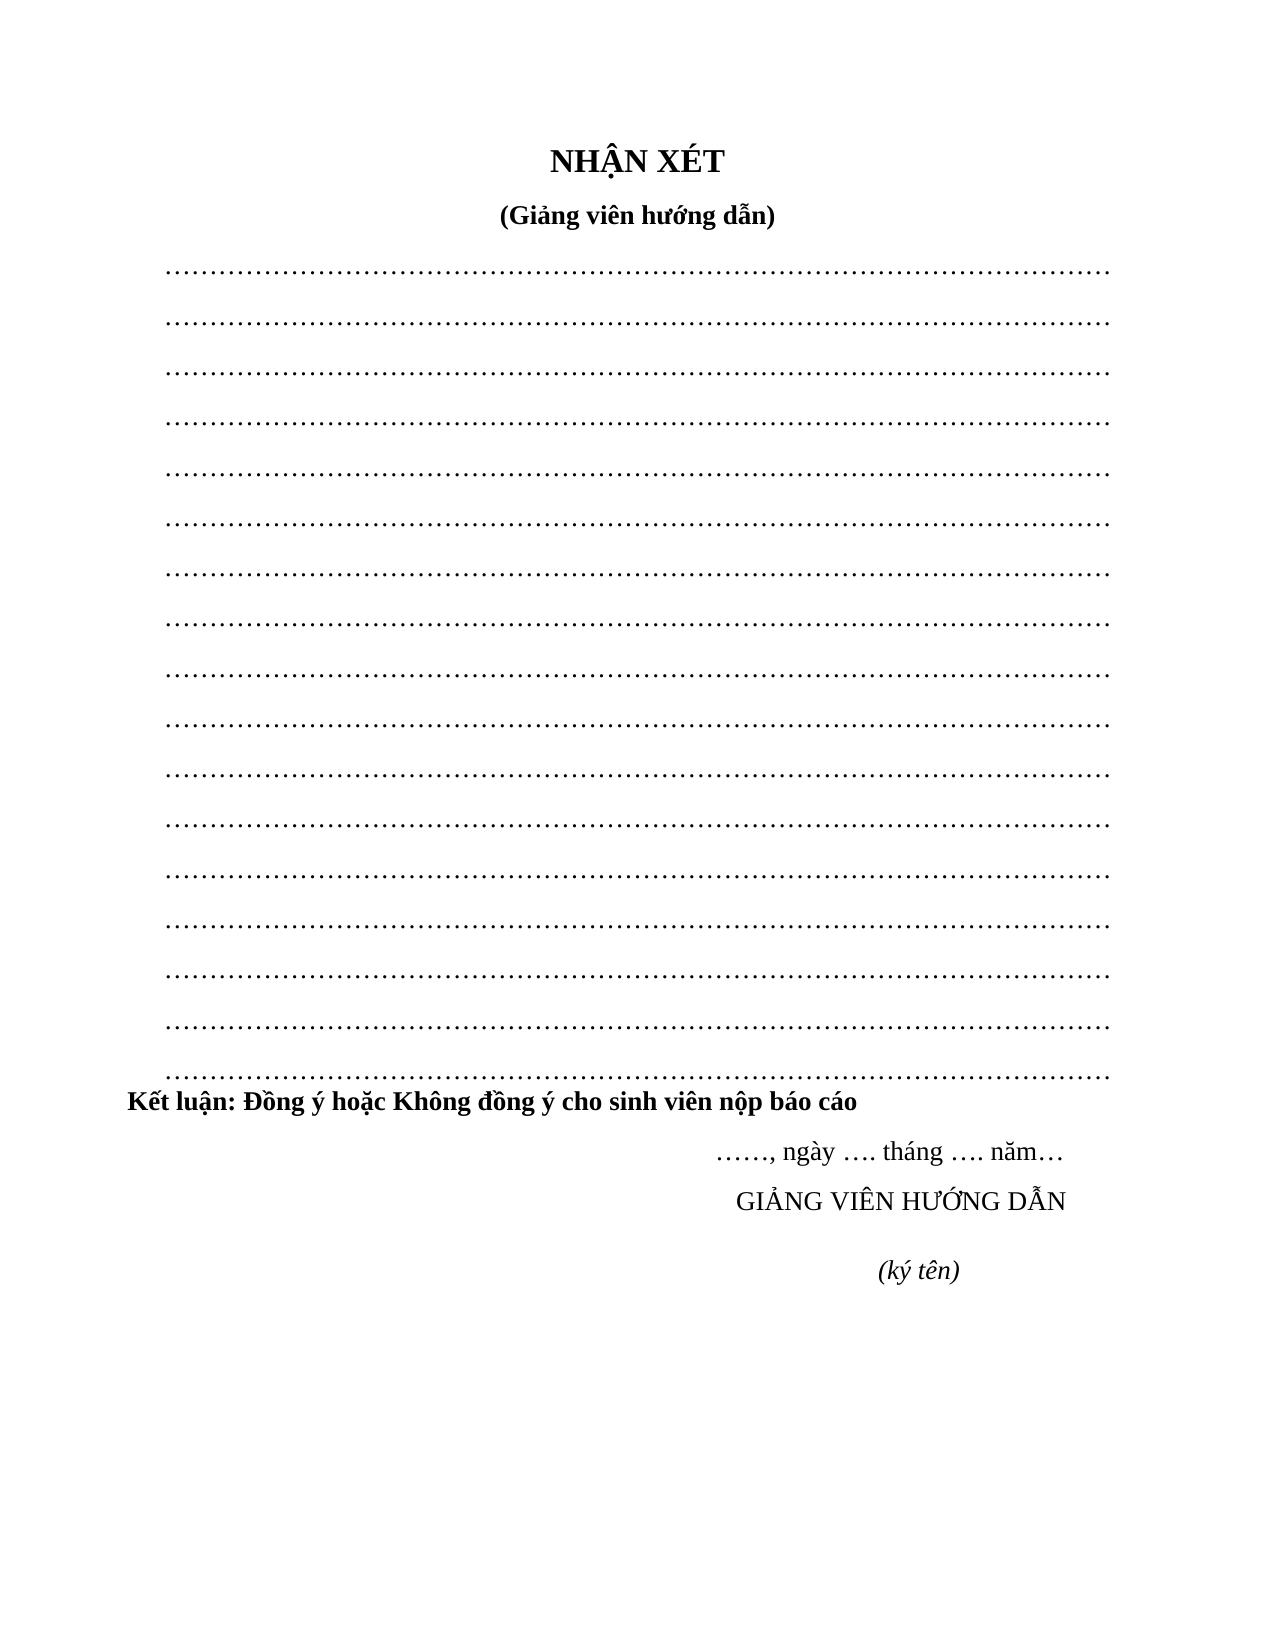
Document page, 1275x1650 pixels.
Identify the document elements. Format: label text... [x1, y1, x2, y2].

text …………………………………………………………………………………………… [127, 853, 1147, 884]
subtitle NHẬN XÉT [128, 142, 1147, 180]
text …………………………………………………………………………………………… [127, 1004, 1147, 1035]
text …………………………………………………………………………………………… [127, 1054, 1147, 1085]
text …………………………………………………………………………………………… [127, 601, 1147, 633]
text …………………………………………………………………………………………… [127, 350, 1147, 381]
text ……, ngày …. tháng …. năm… GIẢNG VIÊN HƯỚNG DẪN [715, 1135, 1125, 1216]
text …………………………………………………………………………………………… [127, 903, 1147, 934]
text …………………………………………………………………………………………… [127, 451, 1147, 482]
text (ký tên) [715, 1254, 1125, 1285]
text …………………………………………………………………………………………… [127, 299, 1147, 331]
text …………………………………………………………………………………………… [127, 501, 1147, 532]
text …………………………………………………………………………………………… [127, 702, 1147, 733]
text …………………………………………………………………………………………… [128, 953, 1147, 984]
text …………………………………………………………………………………………… [127, 802, 1147, 833]
text Kết luận: Đồng ý hoặc Không đồng ý cho sinh viên nộp báo cáo [127, 1085, 1148, 1116]
text …………………………………………………………………………………………… [127, 249, 1147, 281]
text …………………………………………………………………………………………… [127, 752, 1147, 783]
text …………………………………………………………………………………………… [127, 551, 1147, 582]
text (Giảng viên hướng dẫn) [128, 199, 1147, 230]
text …………………………………………………………………………………………… [127, 400, 1147, 431]
text …………………………………………………………………………………………… [127, 652, 1147, 683]
